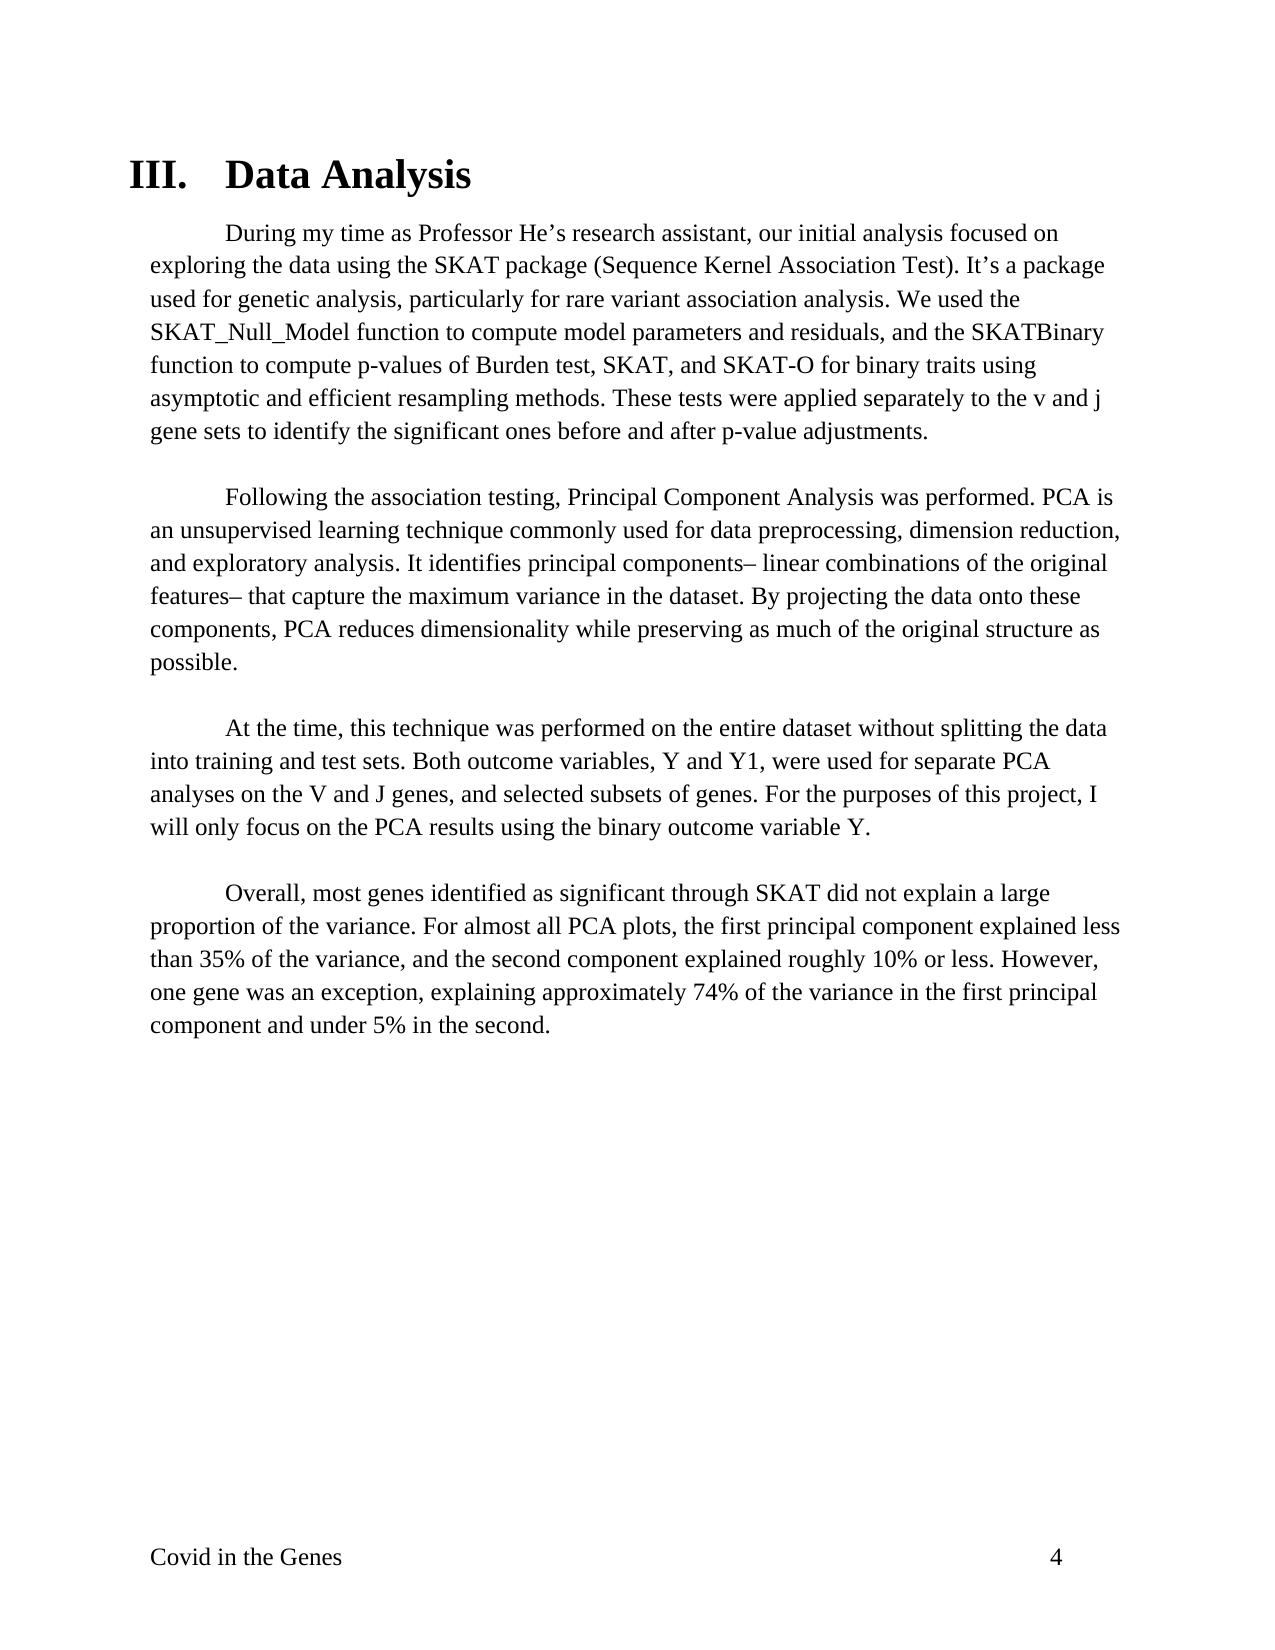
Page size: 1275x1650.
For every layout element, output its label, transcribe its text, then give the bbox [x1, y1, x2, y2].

text During my time as Professor He’s research assistant, our initial analysis focused on exploring the data using the SKAT package (Sequence Kernel Association Test). It’s a package used for genetic analysis, particularly for rare variant association analysis. We used the SKAT_Null_Model function to compute model parameters and residuals, and the SKATBinary function to compute p-values of Burden test, SKAT, and SKAT-O for binary traits using asymptotic and efficient resampling methods. These tests were applied separately to the v and j gene sets to identify the significant ones before and after p-value adjustments. [150, 218, 1125, 444]
text Overall, most genes identified as significant through SKAT did not explain a large proportion of the variance. For almost all PCA plots, the first principal component explained less than 35% of the variance, and the second component explained roughly 10% or less. However, one gene was an exception, explaining approximately 74% of the variance in the first principal component and under 5% in the second. [150, 878, 1125, 1039]
text Following the association testing, Principal Component Analysis was performed. PCA is an unsupervised learning technique commonly used for data preprocessing, dimension reduction, and exploratory analysis. It identifies principal components– linear combinations of the original features– that capture the maximum variance in the dataset. By projecting the data onto these components, PCA reduces dimensionality while preserving as much of the original structure as possible. [150, 482, 1125, 676]
text At the time, this technique was performed on the entire dataset without splitting the data into training and test sets. Both outcome variables, Y and Y1, were used for separate PCA analyses on the V and J genes, and selected subsets of genes. For the purposes of this project, I will only focus on the PCA results using the binary outcome variable Y. [150, 713, 1125, 841]
subtitle Data Analysis [187, 150, 1125, 198]
